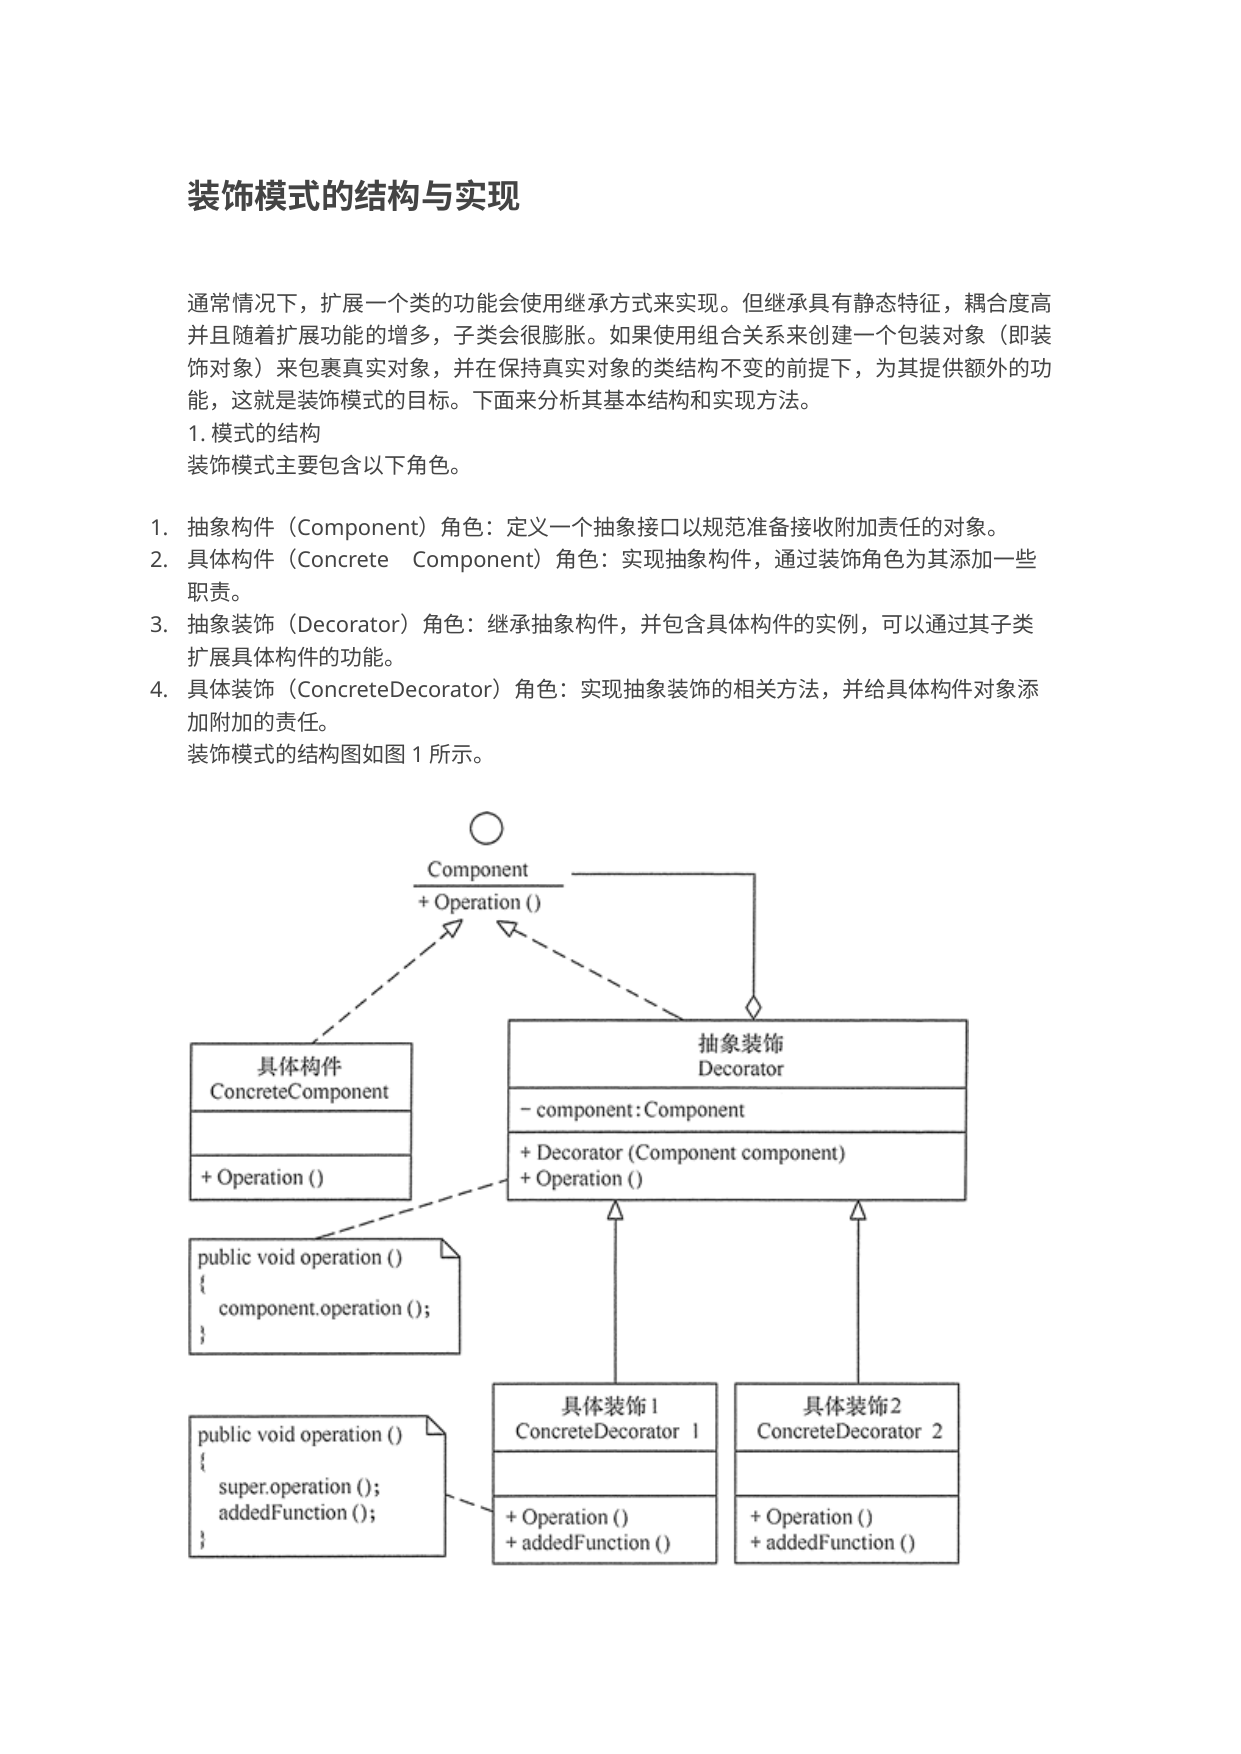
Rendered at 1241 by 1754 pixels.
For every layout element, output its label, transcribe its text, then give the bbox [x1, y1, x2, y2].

list 抽象装饰（Decorator）角色：继承抽象构件，并包含具体构件的实例，可以通过其子类扩展具体构件的功能。 [150, 607, 1053, 672]
list 抽象构件（Component）角色：定义一个抽象接口以规范准备接收附加责任的对象。 [150, 510, 1053, 542]
subtitle 装饰模式的结构与实现 [187, 162, 1053, 227]
text 装饰模式主要包含以下角色。 [187, 448, 1053, 481]
list 具体构件（Concrete Component）角色：实现抽象构件，通过装饰角色为其添加一些职责。 [150, 542, 1053, 607]
list 具体装饰（ConcreteDecorator）角色：实现抽象装饰的相关方法，并给具体构件对象添加附加的责任。 装饰模式的结构图如图 1 所示。 [150, 672, 1053, 770]
picture [187, 811, 969, 1567]
text 通常情况下，扩展一个类的功能会使用继承方式来实现。但继承具有静态特征，耦合度高，并且随着扩展功能的增多，子类会很膨胀。如果使用组合关系来创建一个包装对象（即装饰对象）来包裹真实对象，并在保持真实对象的类结构不变的前提下，为其提供额外的功能，这就是装饰模式的目标。下面来分析其基本结构和实现方法。 1. 模式的结构 [187, 286, 1053, 448]
